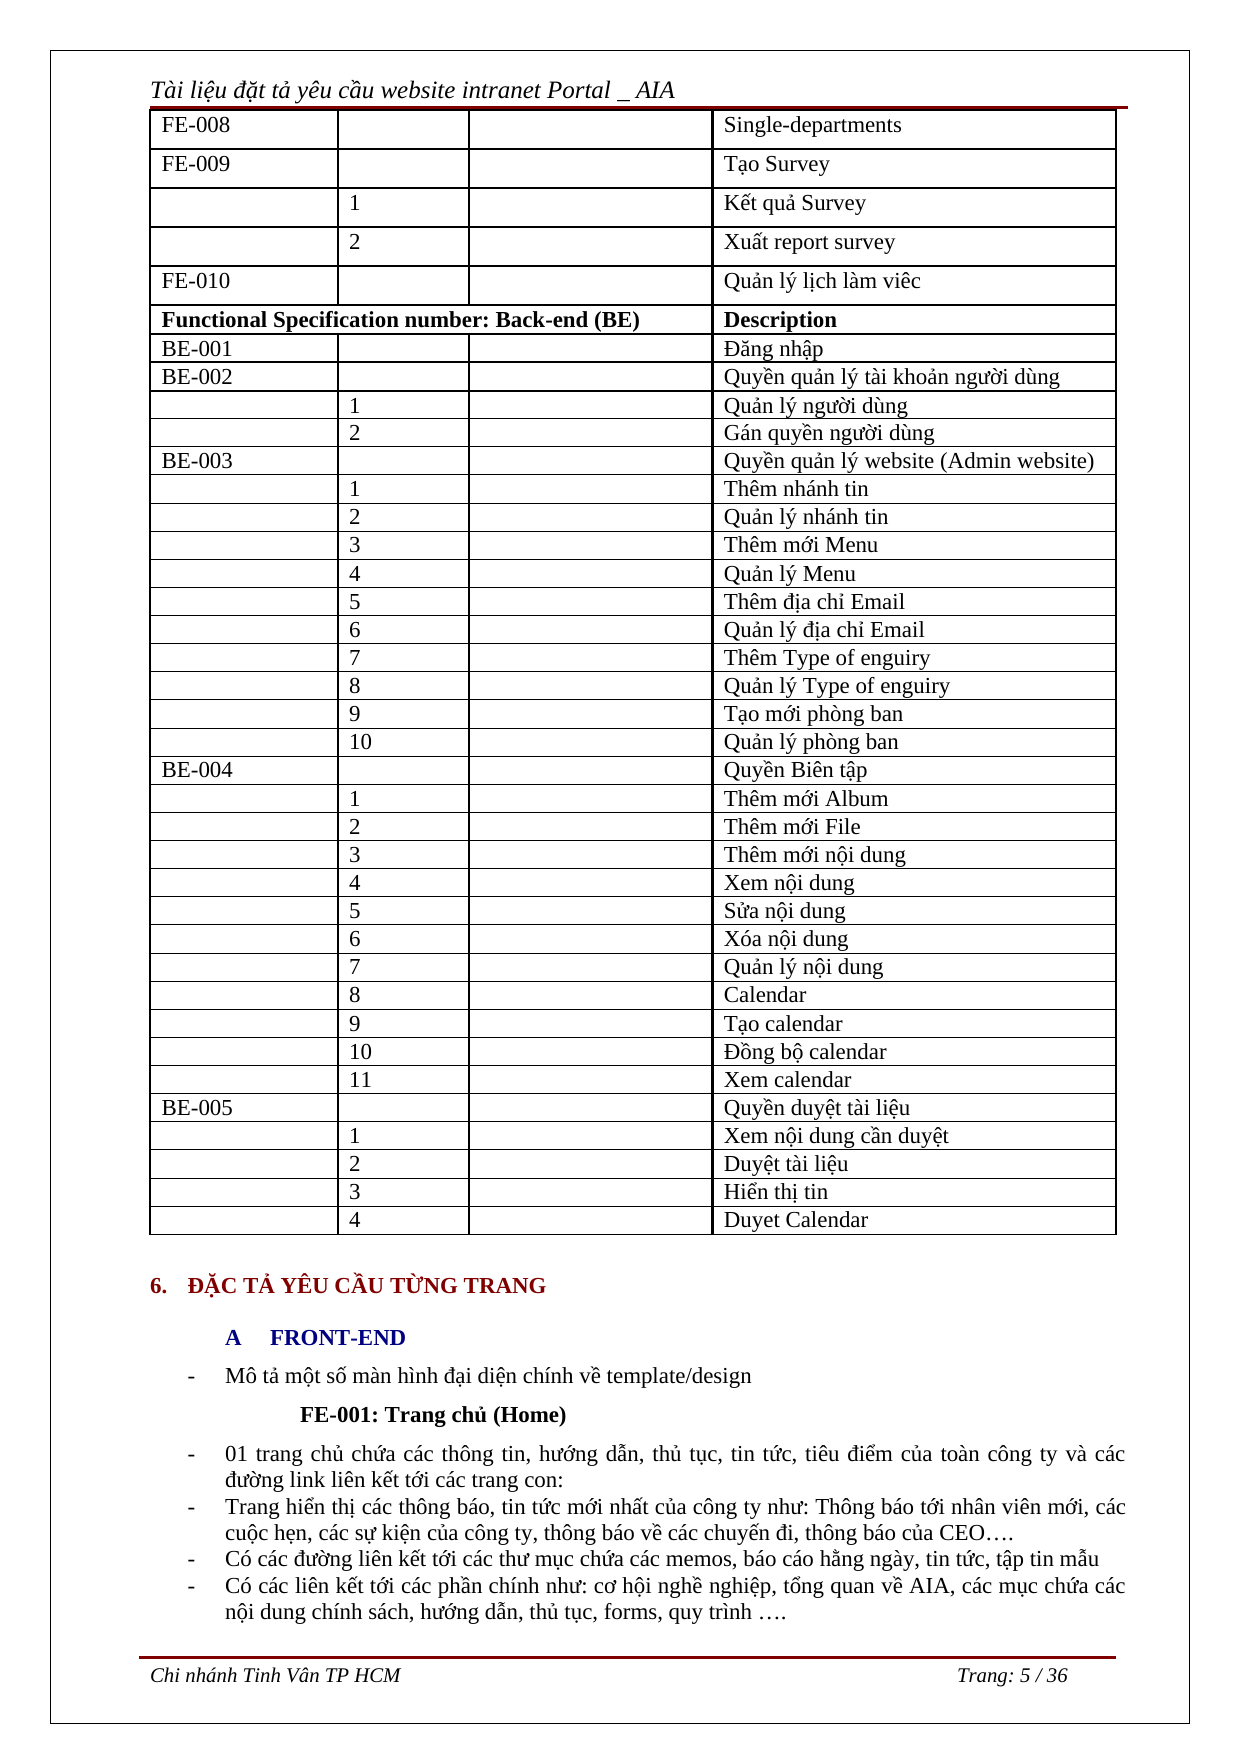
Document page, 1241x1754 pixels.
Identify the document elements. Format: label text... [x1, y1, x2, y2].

table_cell Quản lý Menu [714, 560, 1115, 587]
table_cell [151, 475, 337, 502]
table_cell Quyền Biên tập [714, 757, 1115, 784]
table_cell [470, 757, 711, 784]
table_cell Hiển thị tin [714, 1179, 1115, 1206]
table_cell Quyền quản lý tài khoản người dùng [714, 363, 1115, 389]
table_cell FE-010 [151, 267, 337, 304]
table_cell Calendar [714, 982, 1115, 1009]
table_cell Quản lý nhánh tin [714, 504, 1115, 531]
table_cell [470, 1207, 711, 1234]
table_cell Quản lý địa chỉ Email [714, 616, 1115, 643]
table_cell Quyền duyệt tài liệu [714, 1094, 1115, 1121]
table_cell BE-001 [151, 335, 337, 361]
table_cell [339, 447, 468, 474]
table_cell [339, 335, 468, 361]
table_cell Xem calendar [714, 1066, 1115, 1093]
table_cell [151, 1122, 337, 1149]
table_cell 7 [339, 644, 468, 671]
table_cell 3 [339, 532, 468, 559]
table_cell [339, 757, 468, 784]
table_cell BE-005 [151, 1094, 337, 1121]
table_cell [339, 267, 468, 304]
table_cell [339, 111, 468, 148]
table_cell 1 [339, 475, 468, 502]
table_cell Quyền quản lý website (Admin website) [714, 447, 1115, 474]
table_cell Tạo Survey [714, 150, 1115, 187]
table_cell Quản lý phòng ban [714, 729, 1115, 756]
table_cell [470, 588, 711, 615]
table_cell Thêm mới Album [714, 785, 1115, 812]
table_cell 10 [339, 1038, 468, 1065]
table_cell [470, 475, 711, 502]
table_cell Quản lý lịch làm viêc [714, 267, 1115, 304]
table_cell [151, 616, 337, 643]
table_cell 4 [339, 869, 468, 896]
table_cell Xóa nội dung [714, 925, 1115, 952]
table_cell [151, 532, 337, 559]
table_cell Xuất report survey [714, 228, 1115, 265]
text FE-001: Trang chủ (Home) [300, 1401, 1128, 1428]
table_cell [151, 1207, 337, 1234]
table_cell 7 [339, 954, 468, 981]
table_cell Tạo calendar [714, 1010, 1115, 1037]
table_cell 3 [339, 1179, 468, 1206]
table_cell [470, 1066, 711, 1093]
table_cell [339, 150, 468, 187]
table_cell [470, 532, 711, 559]
table_cell 2 [339, 419, 468, 446]
table_cell 3 [339, 841, 468, 868]
table_cell Gán quyền người dùng [714, 419, 1115, 446]
table_cell [470, 897, 711, 924]
table_cell [151, 560, 337, 587]
table_cell [151, 1066, 337, 1093]
table_cell 4 [339, 560, 468, 587]
table_cell [151, 841, 337, 868]
table_cell [470, 1179, 711, 1206]
table_cell 2 [339, 1150, 468, 1177]
table_cell Functional Specification number: Back-end (BE) [151, 306, 711, 333]
table_cell [470, 419, 711, 446]
table_cell [339, 1094, 468, 1121]
table_cell [151, 228, 337, 265]
table_cell 1 [339, 392, 468, 418]
table_cell 8 [339, 672, 468, 699]
table_cell [470, 228, 711, 265]
table_cell 6 [339, 925, 468, 952]
table_cell [151, 504, 337, 531]
table_cell [470, 1122, 711, 1149]
table_cell [470, 1010, 711, 1037]
table_cell [151, 588, 337, 615]
table_cell Single-departments [714, 111, 1115, 148]
table_cell [151, 1150, 337, 1177]
table_cell [470, 700, 711, 727]
table_cell [470, 504, 711, 531]
table_cell [151, 700, 337, 727]
table_cell [470, 560, 711, 587]
table_cell [151, 672, 337, 699]
table_cell [470, 1094, 711, 1121]
table_cell 6 [339, 616, 468, 643]
table_cell [151, 392, 337, 418]
table_cell [470, 150, 711, 187]
table_cell [151, 729, 337, 756]
table_cell Thêm mới File [714, 813, 1115, 840]
table_cell BE-003 [151, 447, 337, 474]
table_cell [470, 111, 711, 148]
table_cell 4 [339, 1207, 468, 1234]
table_cell Đồng bộ calendar [714, 1038, 1115, 1065]
table_cell FE-009 [151, 150, 337, 187]
table_cell 8 [339, 982, 468, 1009]
table_cell Quản lý nội dung [714, 954, 1115, 981]
list Trang hiển thị các thông báo, tin tức mới nhất của công ty như: Thông báo tới nhân viên mới, các cuộc hẹn, các sự kiện của công ty, thông báo về các chuyến đi, thông báo của CEO…. [187, 1493, 1128, 1546]
table_cell 2 [339, 228, 468, 265]
table_cell Đăng nhập [714, 335, 1115, 361]
table_cell BE-004 [151, 757, 337, 784]
table_cell [470, 616, 711, 643]
table_cell [151, 813, 337, 840]
table_cell [470, 841, 711, 868]
list Mô tả một số màn hình đại diện chính về template/design [187, 1362, 1128, 1389]
table_cell [151, 925, 337, 952]
list Có các liên kết tới các phần chính như: cơ hội nghề nghiệp, tổng quan về AIA, các mục chứa các nội dung chính sách, hướng dẫn, thủ tục, forms, quy trình …. [187, 1572, 1128, 1624]
table_cell Thêm nhánh tin [714, 475, 1115, 502]
table_cell [151, 1038, 337, 1065]
table_cell Quản lý người dùng [714, 392, 1115, 418]
table_cell 1 [339, 785, 468, 812]
table_cell [470, 785, 711, 812]
table_cell [151, 1010, 337, 1037]
table_cell [470, 813, 711, 840]
table_cell Thêm Type of enguiry [714, 644, 1115, 671]
table_cell [470, 447, 711, 474]
table_cell [470, 869, 711, 896]
table_cell Thêm mới Menu [714, 532, 1115, 559]
table_cell [470, 982, 711, 1009]
table_cell Duyet Calendar [714, 1207, 1115, 1234]
table_cell Thêm địa chỉ Email [714, 588, 1115, 615]
list Có các đường liên kết tới các thư mục chứa các memos, báo cáo hằng ngày, tin tức, tập tin mẫu [187, 1546, 1128, 1572]
table_cell Description [714, 306, 1115, 333]
table_cell [151, 1179, 337, 1206]
table_cell 1 [339, 1122, 468, 1149]
table_cell [470, 267, 711, 304]
table_cell Kết quả Survey [714, 189, 1115, 226]
table_cell 9 [339, 1010, 468, 1037]
subtitle ĐẶC TẢ YÊU CẦU TỪNG TRANG [150, 1272, 1128, 1298]
table_cell 5 [339, 588, 468, 615]
table_cell Thêm mới nội dung [714, 841, 1115, 868]
table_cell [151, 982, 337, 1009]
table_cell [339, 363, 468, 389]
table_cell [151, 897, 337, 924]
table_cell [151, 189, 337, 226]
table_cell [151, 869, 337, 896]
list 01 trang chủ chứa các thông tin, hướng dẫn, thủ tục, tin tức, tiêu điểm của toàn công ty và các đường link liên kết tới các trang con: [187, 1440, 1128, 1493]
table_cell 2 [339, 813, 468, 840]
table_cell Xem nội dung cần duyệt [714, 1122, 1115, 1149]
table_cell [151, 644, 337, 671]
table_cell [151, 419, 337, 446]
table_cell Quản lý Type of enguiry [714, 672, 1115, 699]
table_cell [470, 925, 711, 952]
table_cell [470, 729, 711, 756]
table_cell [470, 954, 711, 981]
table_cell [470, 189, 711, 226]
table_cell Tạo mới phòng ban [714, 700, 1115, 727]
table_cell Xem nội dung [714, 869, 1115, 896]
table_cell [470, 644, 711, 671]
table_cell [470, 1150, 711, 1177]
table_cell 2 [339, 504, 468, 531]
table_cell [151, 785, 337, 812]
table_cell 5 [339, 897, 468, 924]
table_cell 10 [339, 729, 468, 756]
table_cell 1 [339, 189, 468, 226]
table_cell [470, 363, 711, 389]
table_cell Duyệt tài liệu [714, 1150, 1115, 1177]
table_cell 9 [339, 700, 468, 727]
table_cell BE-002 [151, 363, 337, 389]
table_cell Sửa nội dung [714, 897, 1115, 924]
table_cell FE-008 [151, 111, 337, 148]
table_cell [470, 672, 711, 699]
table_cell [470, 1038, 711, 1065]
table_cell [470, 335, 711, 361]
table_cell 11 [339, 1066, 468, 1093]
table_cell [151, 954, 337, 981]
text FRONT-END [225, 1323, 1128, 1350]
table_cell [470, 392, 711, 418]
